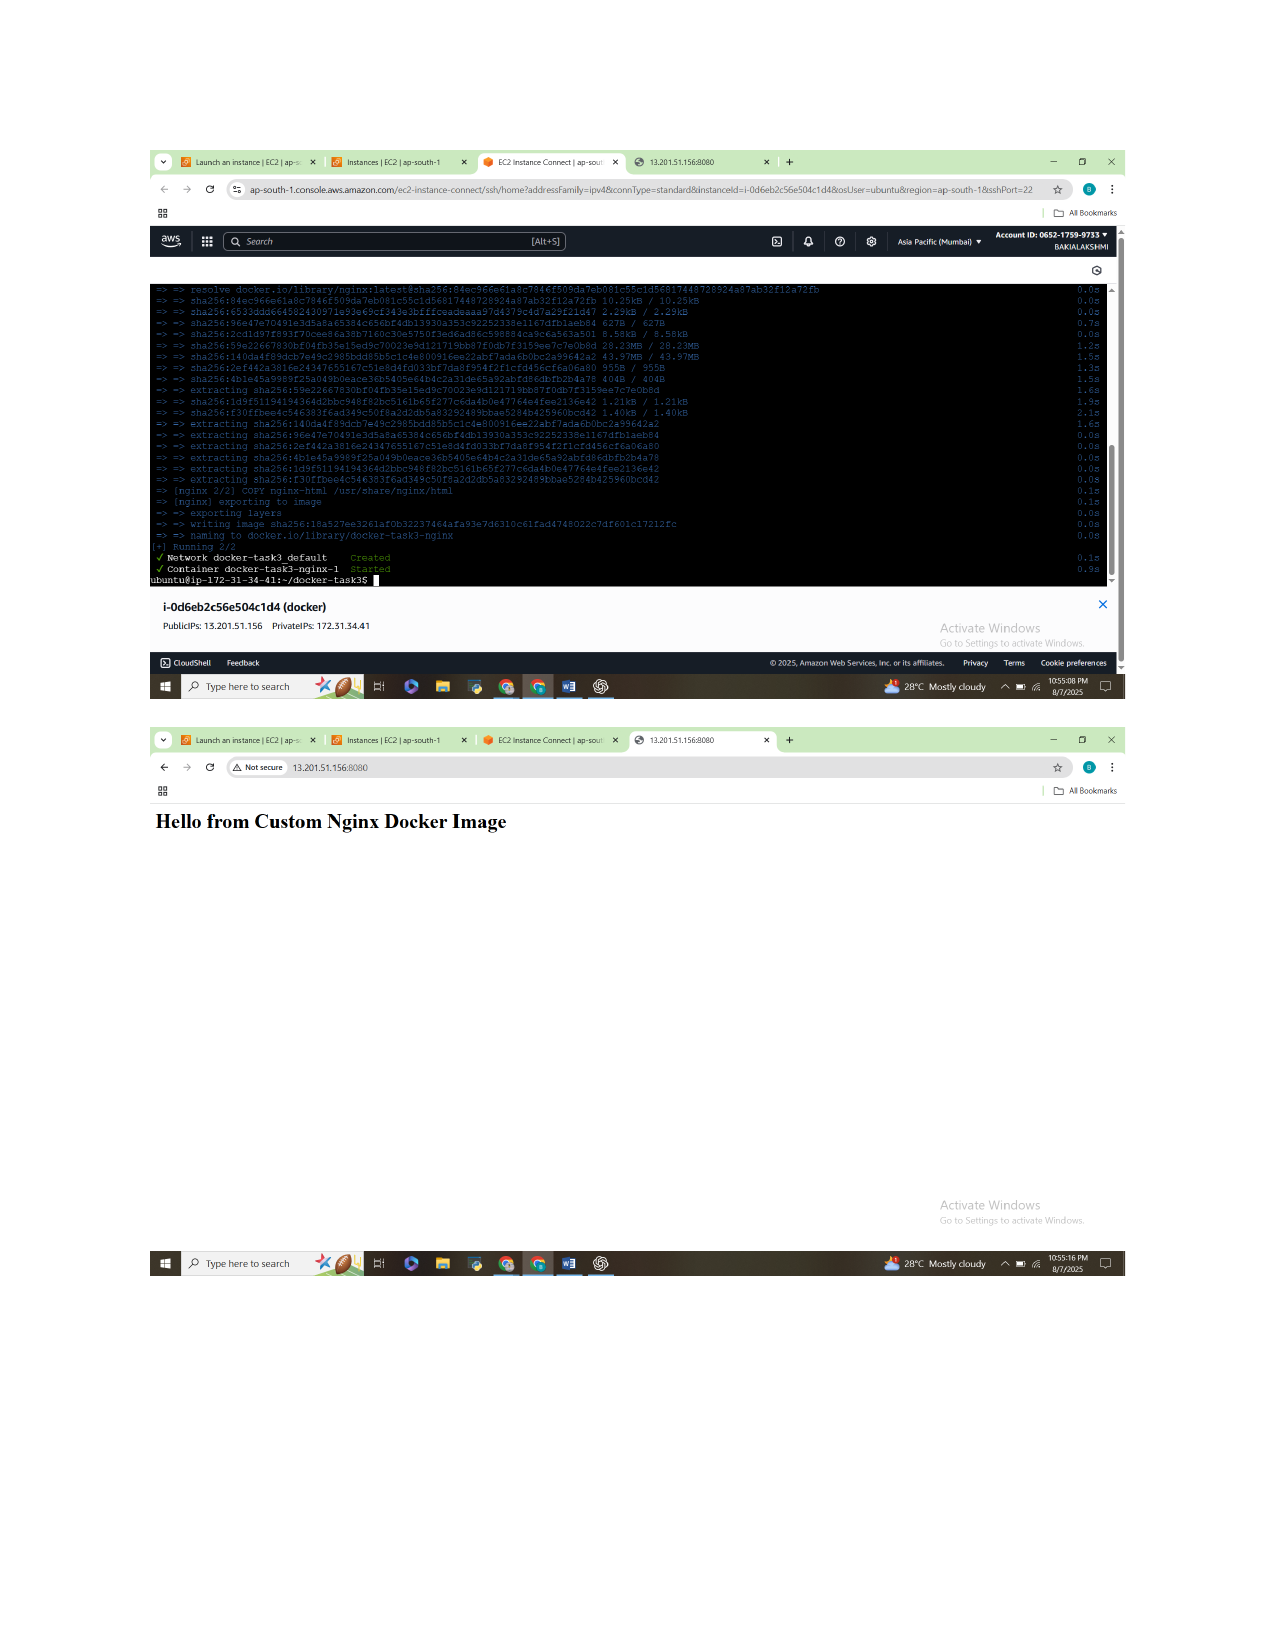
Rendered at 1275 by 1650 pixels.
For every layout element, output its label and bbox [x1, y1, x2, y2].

picture [150, 150, 1125, 699]
picture [150, 727, 1125, 1276]
